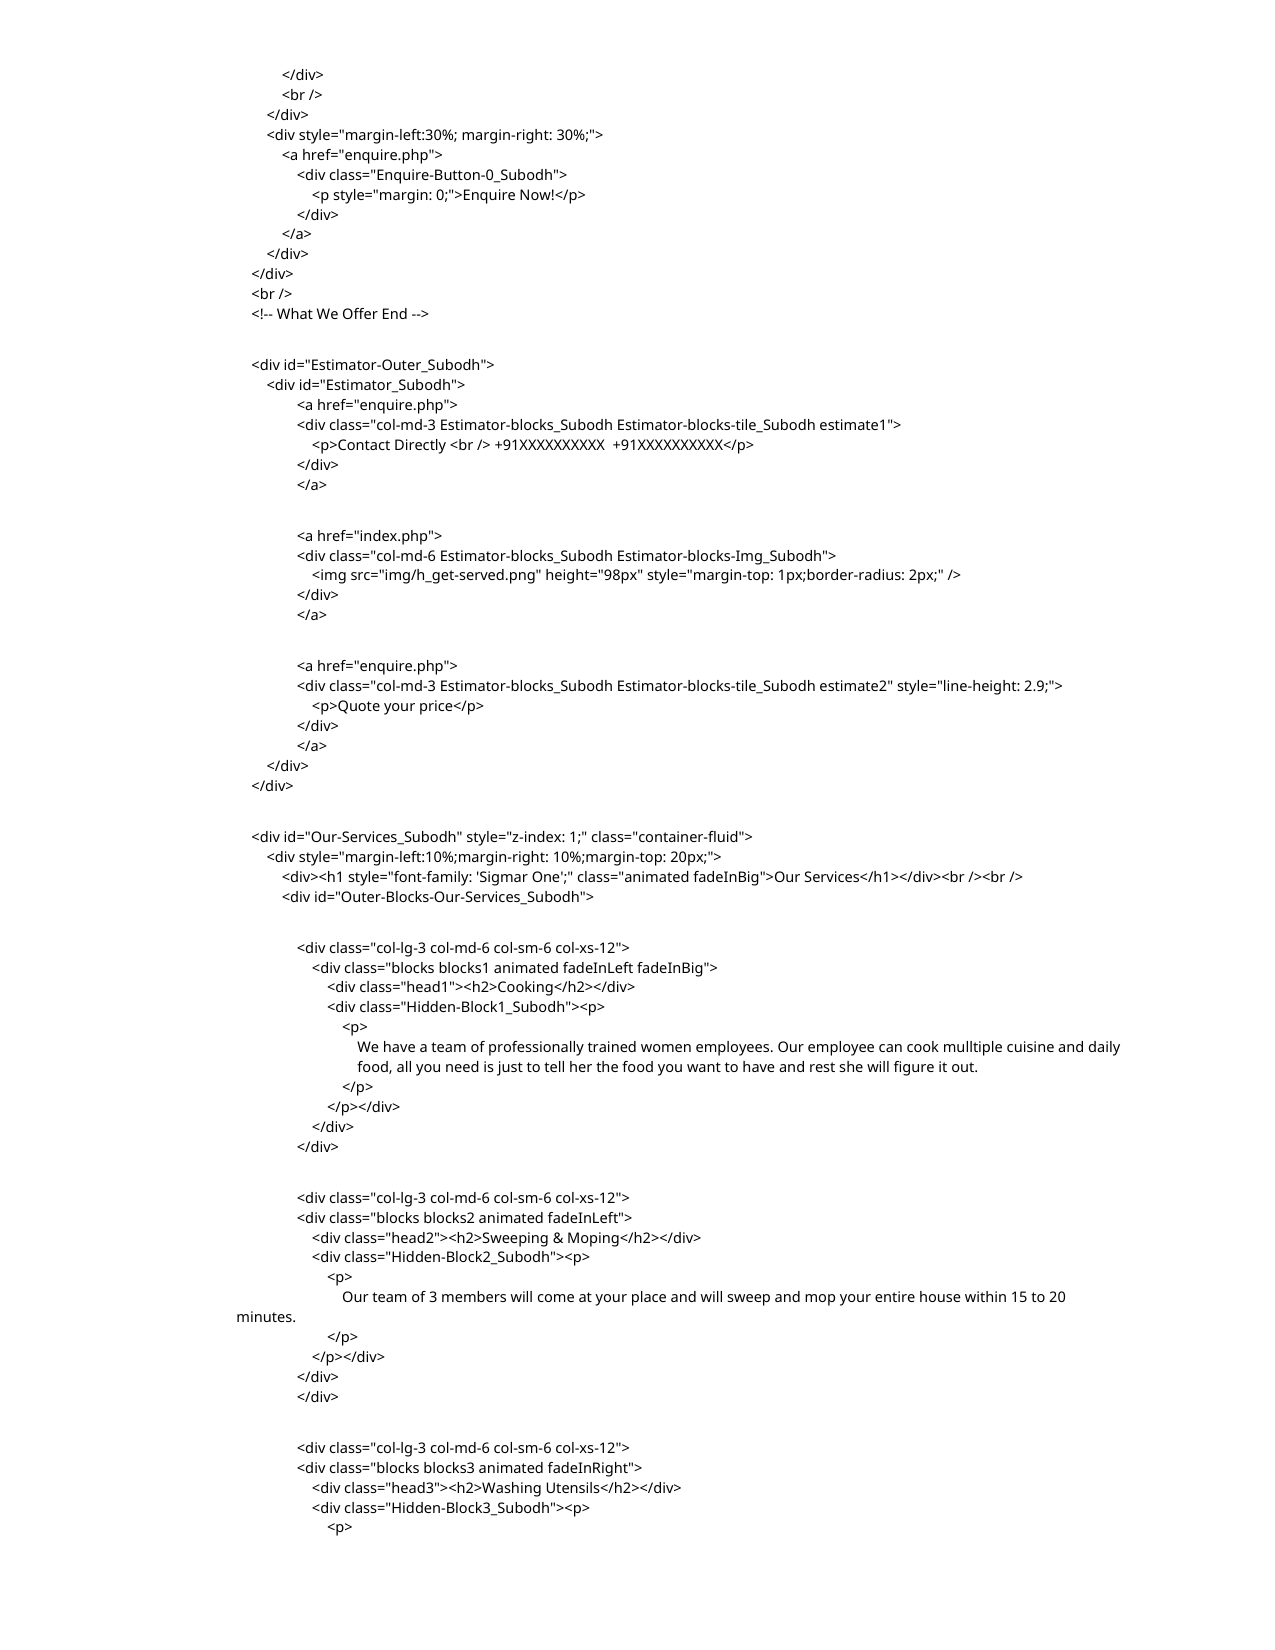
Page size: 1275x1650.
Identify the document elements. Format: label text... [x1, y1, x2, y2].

text <div class="col-md-6 Estimator-blocks_Subodh Estimator-blocks-Img_Subodh"> [236, 545, 1125, 565]
text <div class="blocks blocks1 animated fadeInLeft fadeInBig"> [236, 957, 1125, 977]
text <div class="col-md-3 Estimator-blocks_Subodh Estimator-blocks-tile_Subodh estimate1"> [236, 414, 1125, 434]
text <div class="Enquire-Button-0_Subodh"> [236, 164, 1125, 184]
text <div class="col-lg-3 col-md-6 col-sm-6 col-xs-12"> [236, 937, 1125, 957]
text </div> [236, 454, 1125, 474]
text </div> [236, 1136, 1125, 1156]
text </div> [236, 776, 1125, 795]
text </a> [236, 605, 1125, 625]
text </a> [236, 474, 1125, 494]
text <a href="enquire.php"> [236, 656, 1125, 676]
text </div> [236, 65, 1125, 85]
text <div id="Estimator_Subodh"> [236, 375, 1125, 395]
text <p style="margin: 0;">Enquire Now!</p> [236, 184, 1125, 204]
text <div class="head2"><h2>Sweeping & Moping</h2></div> [236, 1227, 1125, 1247]
text <p>Quote your price</p> [236, 696, 1125, 716]
text <div class="head3"><h2>Washing Utensils</h2></div> [236, 1477, 1125, 1497]
text <div class="Hidden-Block2_Subodh"><p> [236, 1247, 1125, 1267]
text Our team of 3 members will come at your place and will sweep and mop your entire house within 15 to 20 minutes. [236, 1287, 1125, 1327]
text <div class="blocks blocks2 animated fadeInLeft"> [236, 1207, 1125, 1227]
text </p></div> [236, 1347, 1125, 1367]
text <div class="col-lg-3 col-md-6 col-sm-6 col-xs-12"> [236, 1188, 1125, 1207]
text <div style="margin-left:30%; margin-right: 30%;"> [236, 125, 1125, 144]
text <a href="enquire.php"> [236, 395, 1125, 414]
text <div class="Hidden-Block3_Subodh"><p> [236, 1497, 1125, 1517]
text <img src="img/h_get-served.png" height="98px" style="margin-top: 1px;border-radius: 2px;" /> [236, 565, 1125, 585]
text </a> [236, 736, 1125, 756]
text <a href="enquire.php"> [236, 144, 1125, 164]
text </div> [236, 756, 1125, 776]
text <br /> [236, 85, 1125, 105]
text <div class="blocks blocks3 animated fadeInRight"> [236, 1458, 1125, 1477]
text <p> [236, 1517, 1125, 1537]
text <a href="index.php"> [236, 525, 1125, 545]
text <div id="Our-Services_Subodh" style="z-index: 1;" class="container-fluid"> [236, 827, 1125, 847]
text </div> [236, 204, 1125, 224]
text <!-- What We Offer End --> [236, 304, 1125, 324]
text </div> [236, 105, 1125, 125]
text <p> [236, 1267, 1125, 1287]
text <p>Contact Directly <br /> +91XXXXXXXXXX +91XXXXXXXXXX</p> [236, 434, 1125, 454]
text </div> [236, 264, 1125, 284]
text </div> [236, 1367, 1125, 1387]
text </p> [236, 1077, 1125, 1097]
text <div class="Hidden-Block1_Subodh"><p> [236, 997, 1125, 1017]
text <p> [236, 1017, 1125, 1037]
text </div> [236, 1387, 1125, 1406]
text <div id="Estimator-Outer_Subodh"> [236, 355, 1125, 375]
text </a> [236, 224, 1125, 244]
text <br /> [236, 284, 1125, 304]
text <div class="col-md-3 Estimator-blocks_Subodh Estimator-blocks-tile_Subodh estimate2" style="line-height: 2.9;"> [236, 676, 1125, 696]
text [236, 1438, 1125, 1458]
text </div> [236, 244, 1125, 264]
text <div style="margin-left:10%;margin-right: 10%;margin-top: 20px;"> [236, 847, 1125, 866]
text <div class="head1"><h2>Cooking</h2></div> [236, 977, 1125, 997]
text </div> [236, 585, 1125, 605]
text </div> [236, 1117, 1125, 1136]
text <div><h1 style="font-family: 'Sigmar One';" class="animated fadeInBig">Our Services</h1></div><br /><br /> [236, 866, 1125, 886]
text </p></div> [236, 1097, 1125, 1117]
text <div id="Outer-Blocks-Our-Services_Subodh"> [236, 886, 1125, 906]
text </p> [236, 1327, 1125, 1347]
text </div> [236, 716, 1125, 736]
text food, all you need is just to tell her the food you want to have and rest she will figure it out. [236, 1057, 1125, 1077]
text We have a team of professionally trained women employees. Our employee can cook mulltiple cuisine and daily [236, 1037, 1125, 1057]
